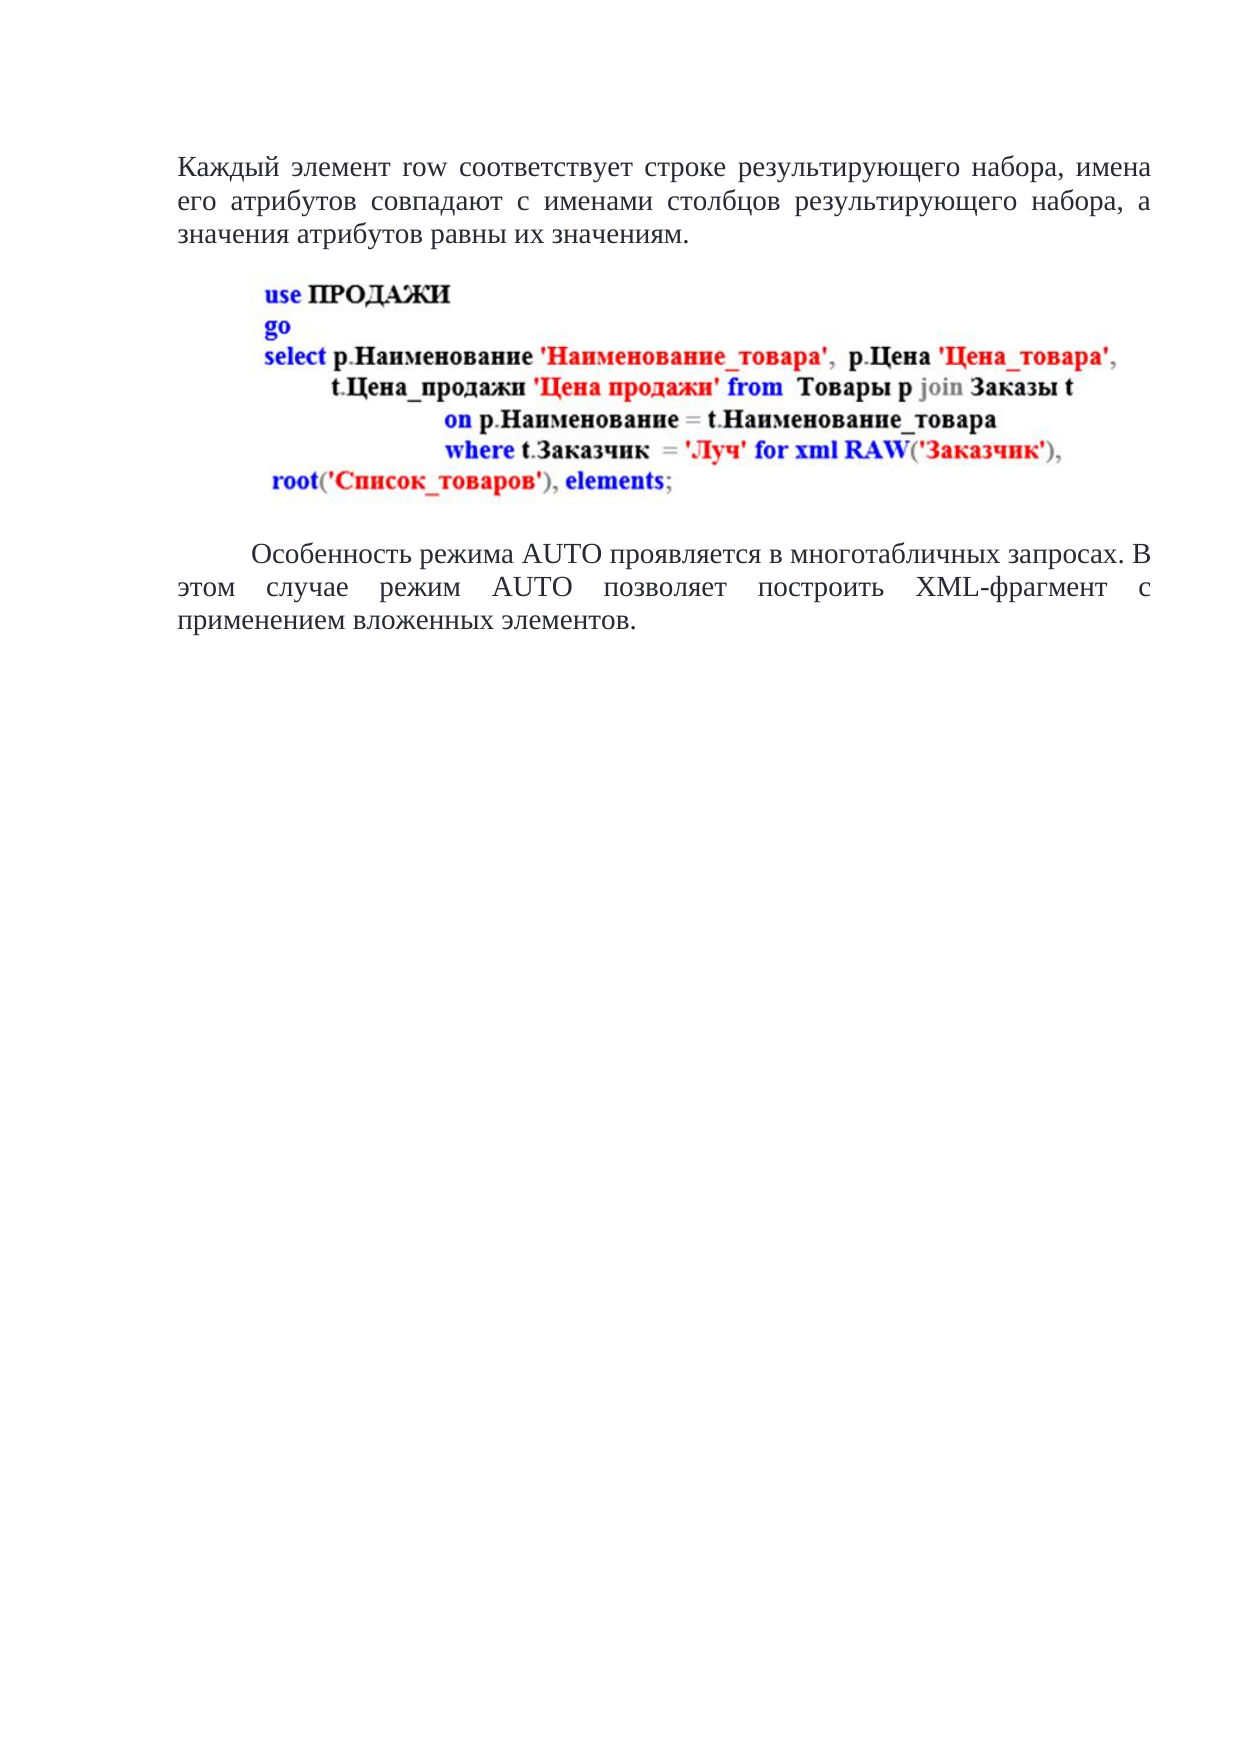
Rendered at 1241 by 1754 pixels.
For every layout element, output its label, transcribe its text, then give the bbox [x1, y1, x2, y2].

picture [251, 274, 1125, 511]
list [177, 150, 1152, 249]
text Особенность режима AUTO проявляется в многотабличных запросах. В этом случае режим AUTO позволяет построить XML-фрагмент с применением вложенных элементов. [177, 537, 1152, 636]
